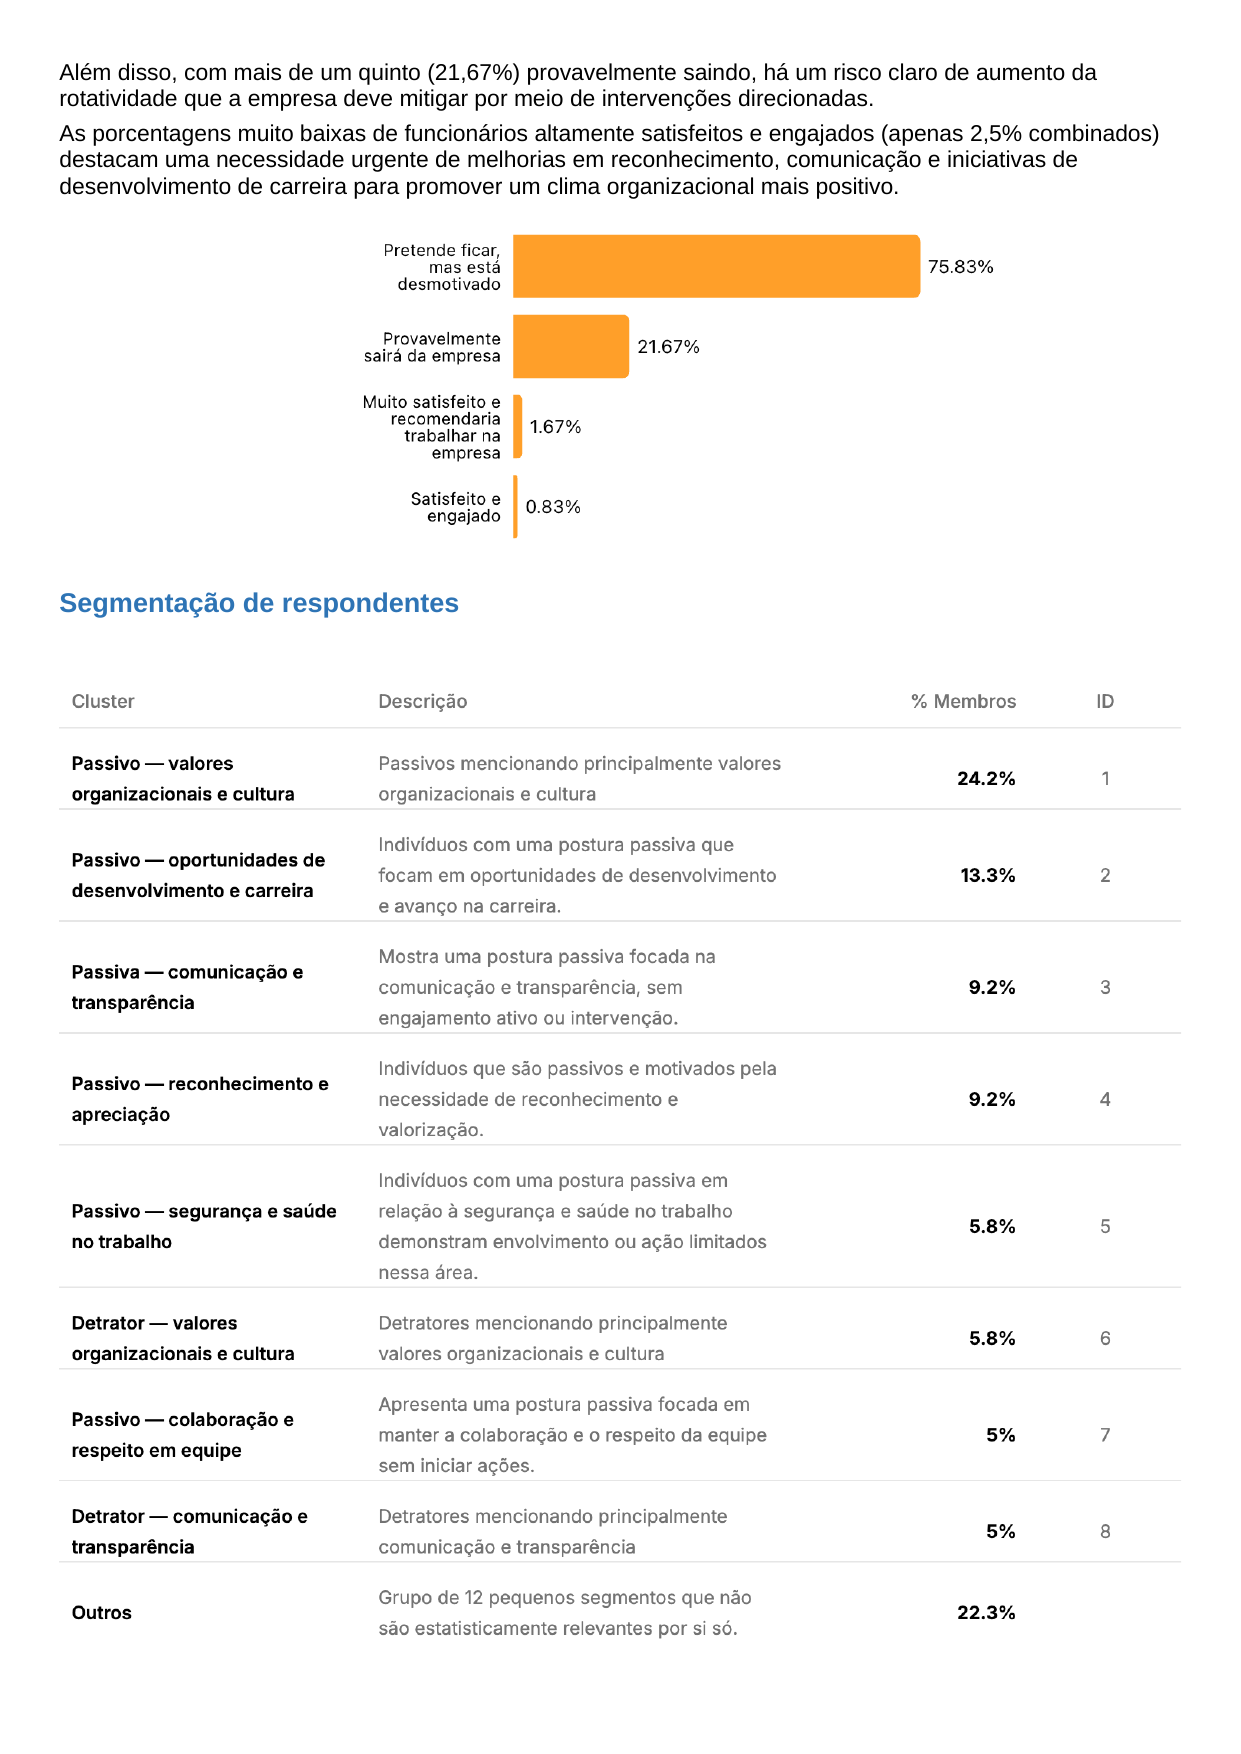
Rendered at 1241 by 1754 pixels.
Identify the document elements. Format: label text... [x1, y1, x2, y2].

text Além disso, com mais de um quinto (21,67%) provavelmente saindo, há um risco claro de aumento da rotatividade que a empresa deve mitigar por meio de intervenções direcionadas. [59, 59, 1181, 112]
picture [59, 211, 1182, 562]
picture [59, 630, 1182, 1668]
subtitle Segmentação de respondentes [59, 587, 1181, 618]
text As porcentagens muito baixas de funcionários altamente satisfeitos e engajados (apenas 2,5% combinados) destacam uma necessidade urgente de melhorias em reconhecimento, comunicação e iniciativas de desenvolvimento de carreira para promover um clima organizacional mais positivo. [59, 120, 1181, 199]
